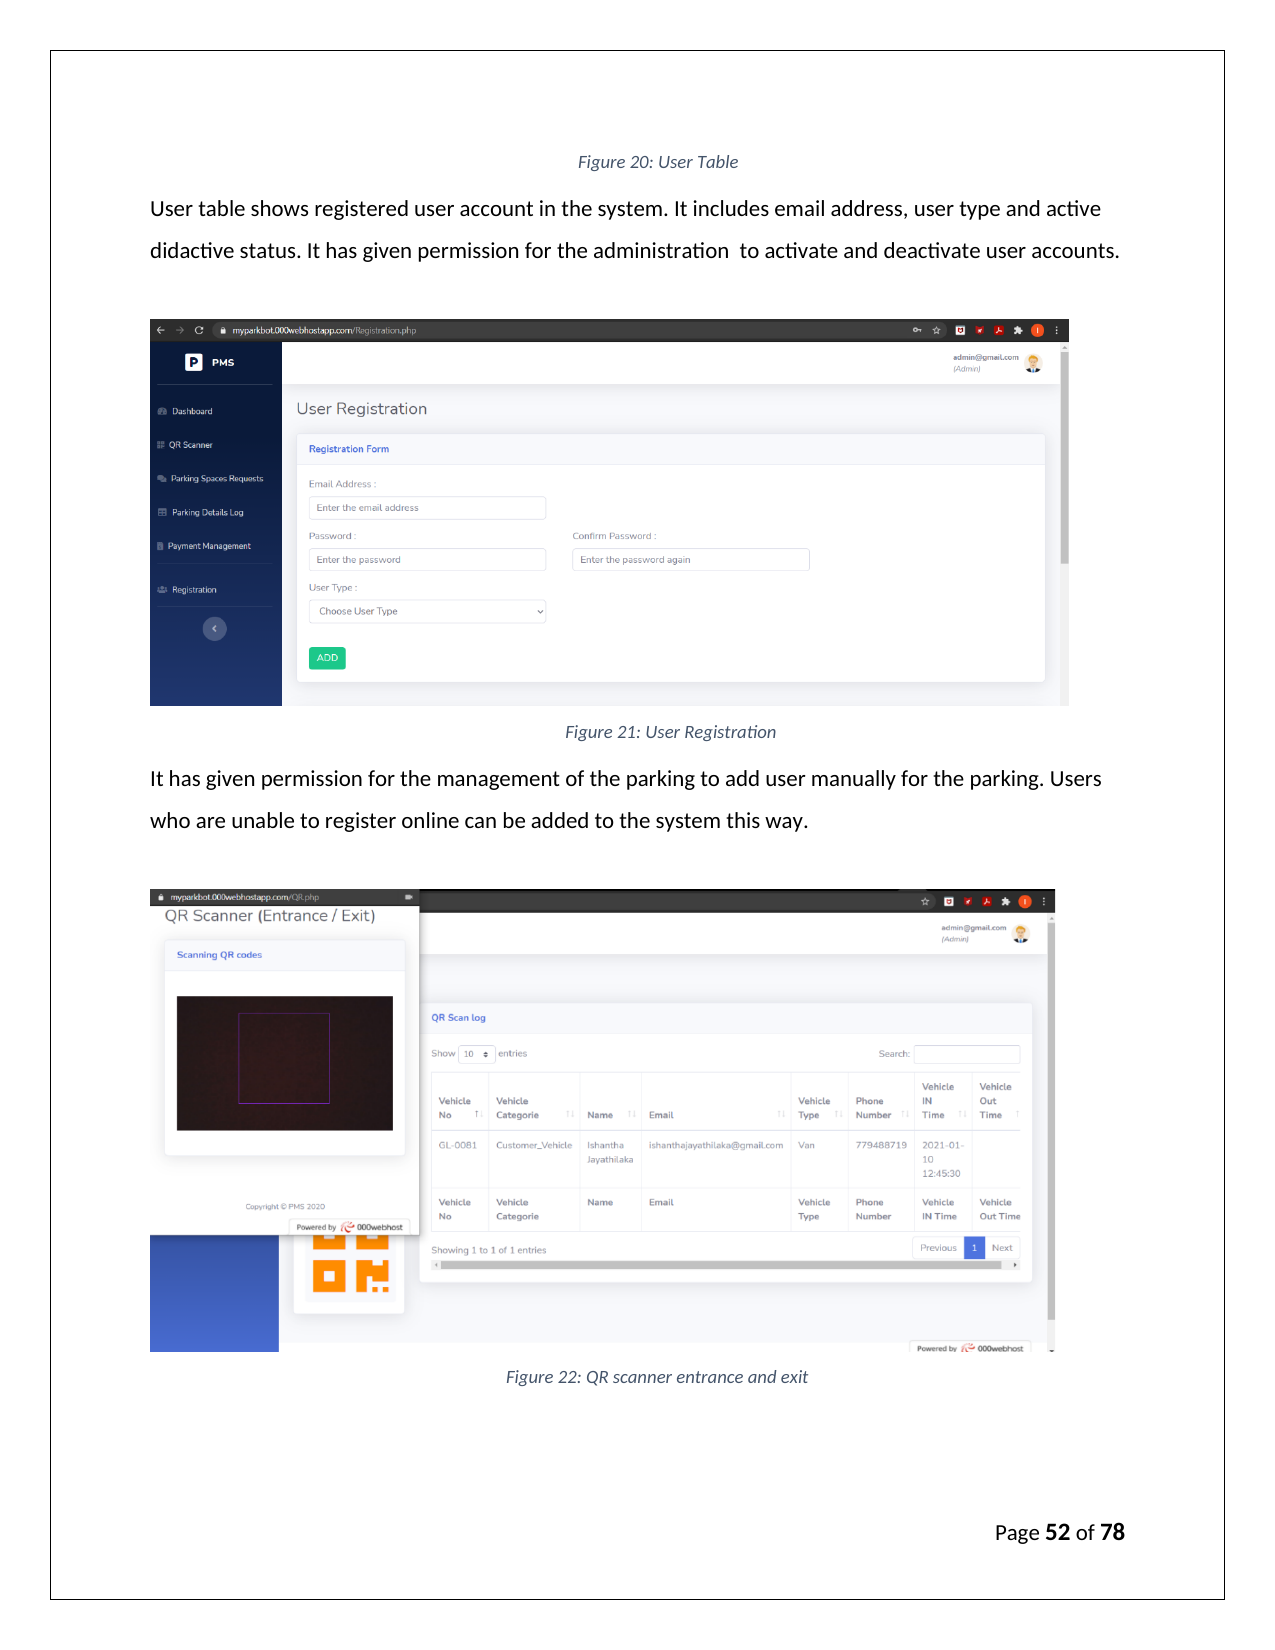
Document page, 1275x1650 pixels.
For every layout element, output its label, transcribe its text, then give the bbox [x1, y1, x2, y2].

text User table shows registered user account in the system. It includes email address, user type and active didactive status. It has given permission for the administration to activate and deactivate user accounts. [150, 194, 1125, 264]
text Figure 22: QR scanner entrance and exit [150, 1365, 1125, 1388]
text Figure 21: User Registration [150, 720, 1125, 743]
text Figure 20: User Table [150, 150, 1125, 173]
text It has given permission for the management of the parking to add user manually for the parking. Users who are unable to register online can be added to the system this way. [150, 764, 1125, 834]
picture [150, 319, 1069, 706]
picture [150, 889, 1055, 1352]
